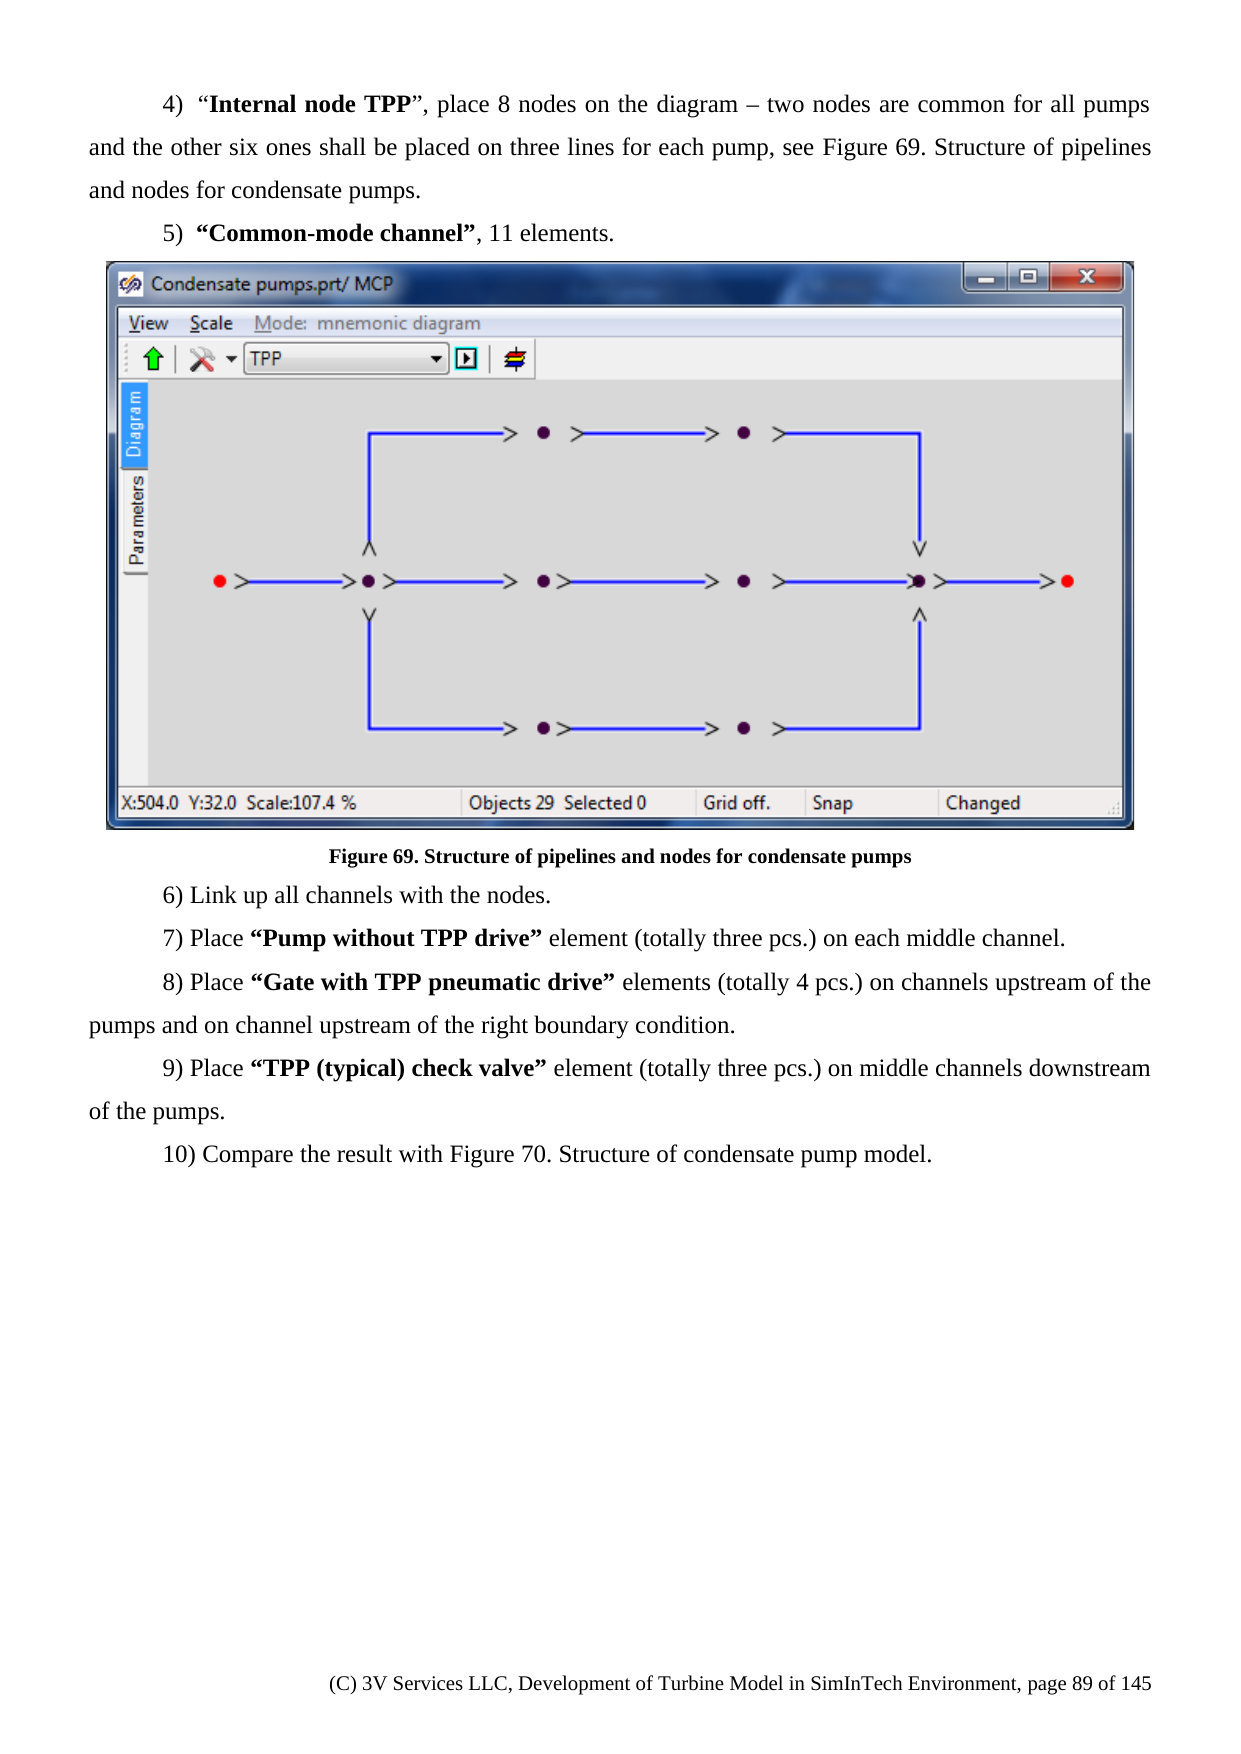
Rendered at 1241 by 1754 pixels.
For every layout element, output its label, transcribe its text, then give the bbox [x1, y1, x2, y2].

picture [106, 261, 1135, 830]
list “Common-mode channel”, 11 elements. [89, 218, 1152, 247]
list Place “Pump without TPP drive” element (totally three pcs.) on each middle channel. [89, 923, 1152, 952]
list Place “Gate with TPP pneumatic drive” elements (totally 4 pcs.) on channels upstream of the pumps and on channel upstream of the right boundary condition. [89, 967, 1152, 1038]
list Place “TPP (typical) check valve” element (totally three pcs.) on middle channels downstream of the pumps. [89, 1053, 1152, 1125]
list Link up all channels with the nodes. [89, 880, 1152, 909]
